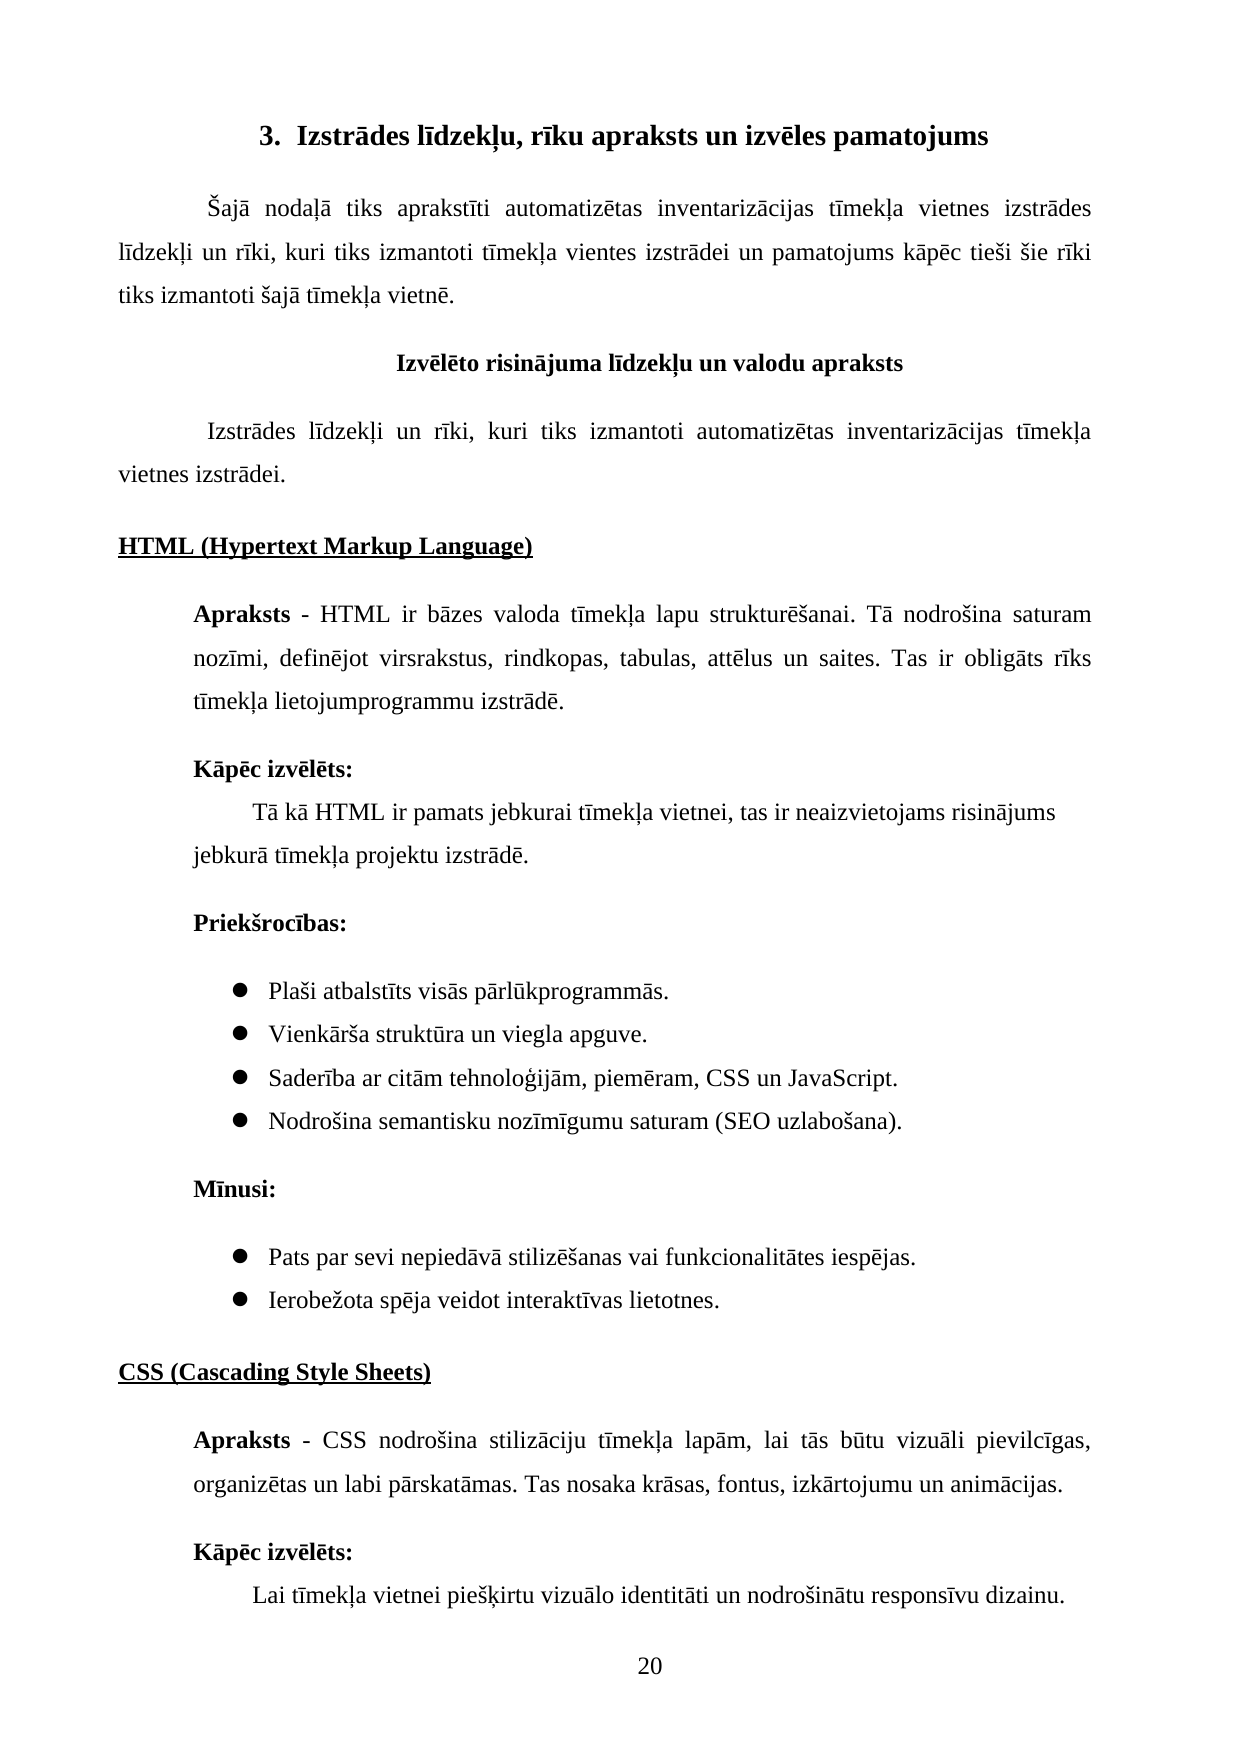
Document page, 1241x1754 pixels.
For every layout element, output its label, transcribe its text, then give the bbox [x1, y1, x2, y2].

text CSS (Cascading Style Sheets) [118, 1357, 1092, 1386]
list Pats par sevi nepiedāvā stilizēšanas vai funkcionalitātes iespējas. [231, 1242, 1092, 1271]
subtitle Izvēlēto risinājuma līdzekļu un valodu apraksts [118, 348, 1092, 377]
text Priekšrocības: [193, 908, 1092, 937]
text Izstrādes līdzekļi un rīki, kuri tiks izmantoti automatizētas inventarizācijas tīmekļa vietnes izstrādei. [118, 416, 1092, 488]
text Apraksts - CSS nodrošina stilizāciju tīmekļa lapām, lai tās būtu vizuāli pievilcīgas, organizētas un labi pārskatāmas. Tas nosaka krāsas, fontus, izkārtojumu un animācijas. [193, 1426, 1092, 1497]
text Kāpēc izvēlēts: Lai tīmekļa vietnei piešķirtu vizuālo identitāti un nodrošinātu responsīvu dizainu. [193, 1537, 1092, 1609]
list Plaši atbalstīts visās pārlūkprogrammās. [231, 976, 1092, 1005]
list Ierobežota spēja veidot interaktīvas lietotnes. [231, 1285, 1092, 1314]
list Vienkārša struktūra un viegla apguve. [231, 1019, 1092, 1048]
text Mīnusi: [193, 1174, 1092, 1203]
list Saderība ar citām tehnoloģijām, piemēram, CSS un JavaScript. [231, 1063, 1092, 1091]
list Nodrošina semantisku nozīmīgumu saturam (SEO uzlabošana). [231, 1106, 1092, 1134]
subtitle Izstrādes līdzekļu, rīku apraksts un izvēles pamatojums [156, 118, 1092, 152]
text HTML (Hypertext Markup Language) [118, 531, 1092, 560]
text Šajā nodaļā tiks aprakstīti automatizētas inventarizācijas tīmekļa vietnes izstrādes līdzekļi un rīki, kuri tiks izmantoti tīmekļa vientes izstrādei un pamatojums kāpēc tieši šie rīki tiks izmantoti šajā tīmekļa vietnē. [118, 193, 1092, 308]
text Kāpēc izvēlēts: Tā kā HTML ir pamats jebkurai tīmekļa vietnei, tas ir neaizvietojams risinājums jebkurā tīmekļa projektu izstrādē. [193, 754, 1092, 869]
text Apraksts - HTML ir bāzes valoda tīmekļa lapu strukturēšanai. Tā nodrošina saturam nozīmi, definējot virsrakstus, rindkopas, tabulas, attēlus un saites. Tas ir obligāts rīks tīmekļa lietojumprogrammu izstrādē. [193, 599, 1092, 714]
